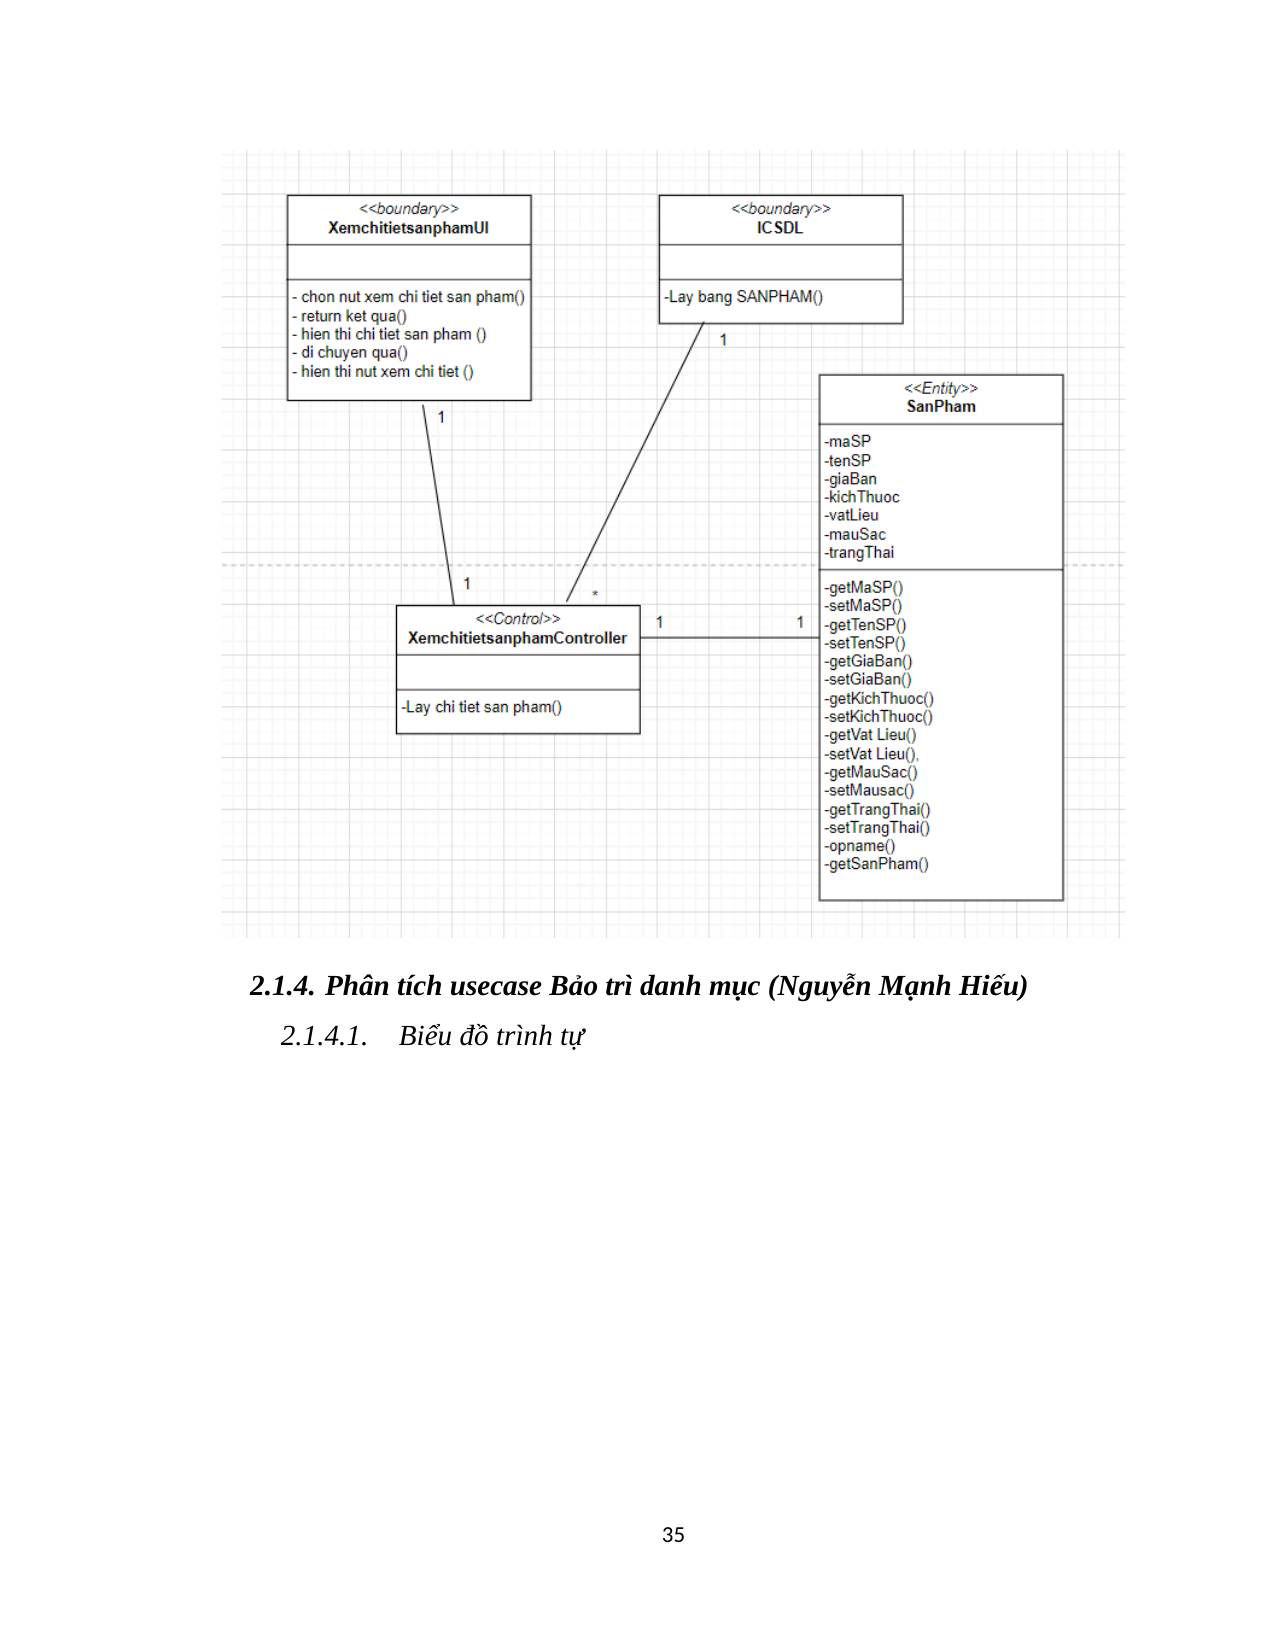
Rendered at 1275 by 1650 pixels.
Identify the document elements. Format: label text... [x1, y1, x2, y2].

picture [221, 150, 1125, 938]
list Biểu đồ trình tự [281, 1018, 1125, 1052]
subtitle Phân tích usecase Bảo trì danh mục (Nguyễn Mạnh Hiếu) [250, 968, 1125, 1002]
